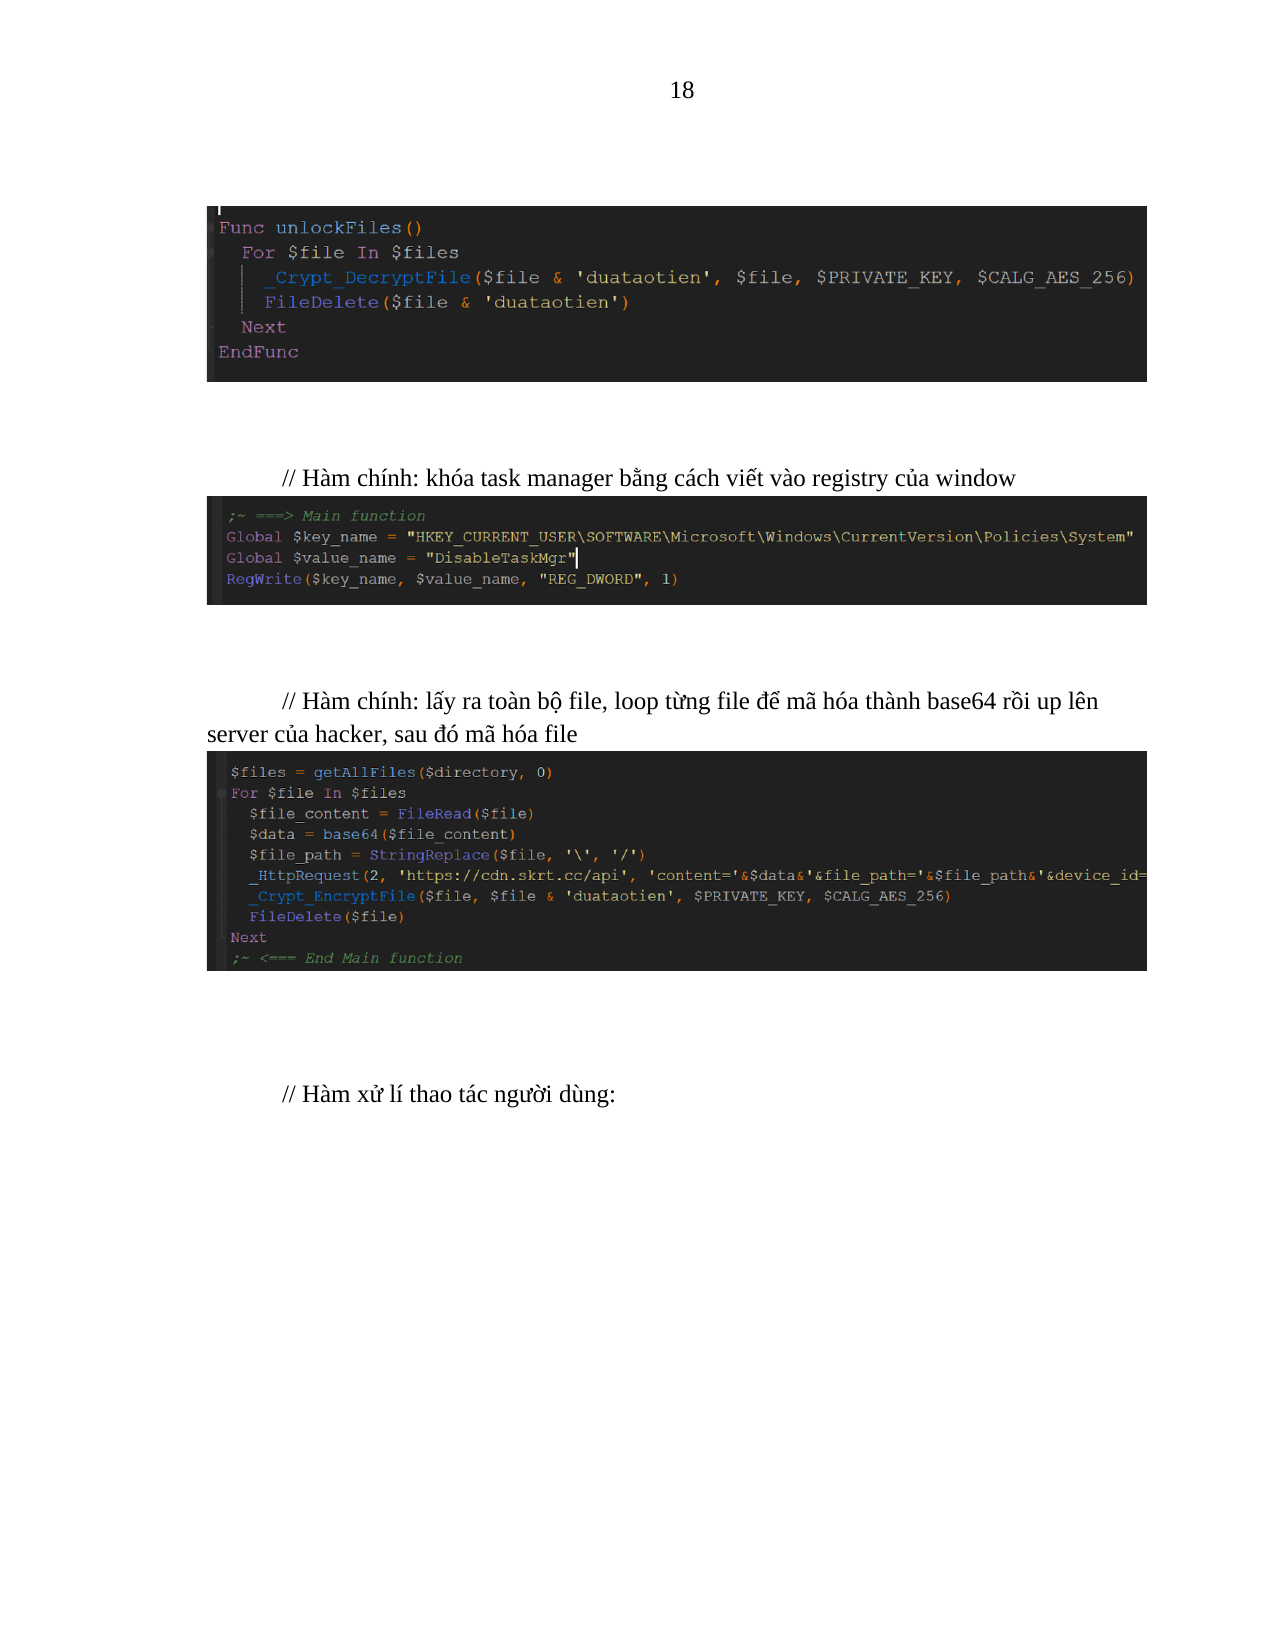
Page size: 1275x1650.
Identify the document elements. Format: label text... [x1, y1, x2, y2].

picture [206, 751, 1147, 971]
text // Hàm chính: lấy ra toàn bộ file, loop từng file để mã hóa thành base64 rồi up lên server của hacker, sau đó mã hóa file [207, 686, 1157, 748]
text // Hàm xử lí thao tác người dùng: [207, 1079, 1157, 1108]
picture [206, 496, 1147, 605]
text // Hàm chính: khóa task manager bằng cách viết vào registry của window [207, 463, 1157, 492]
picture [206, 206, 1147, 382]
